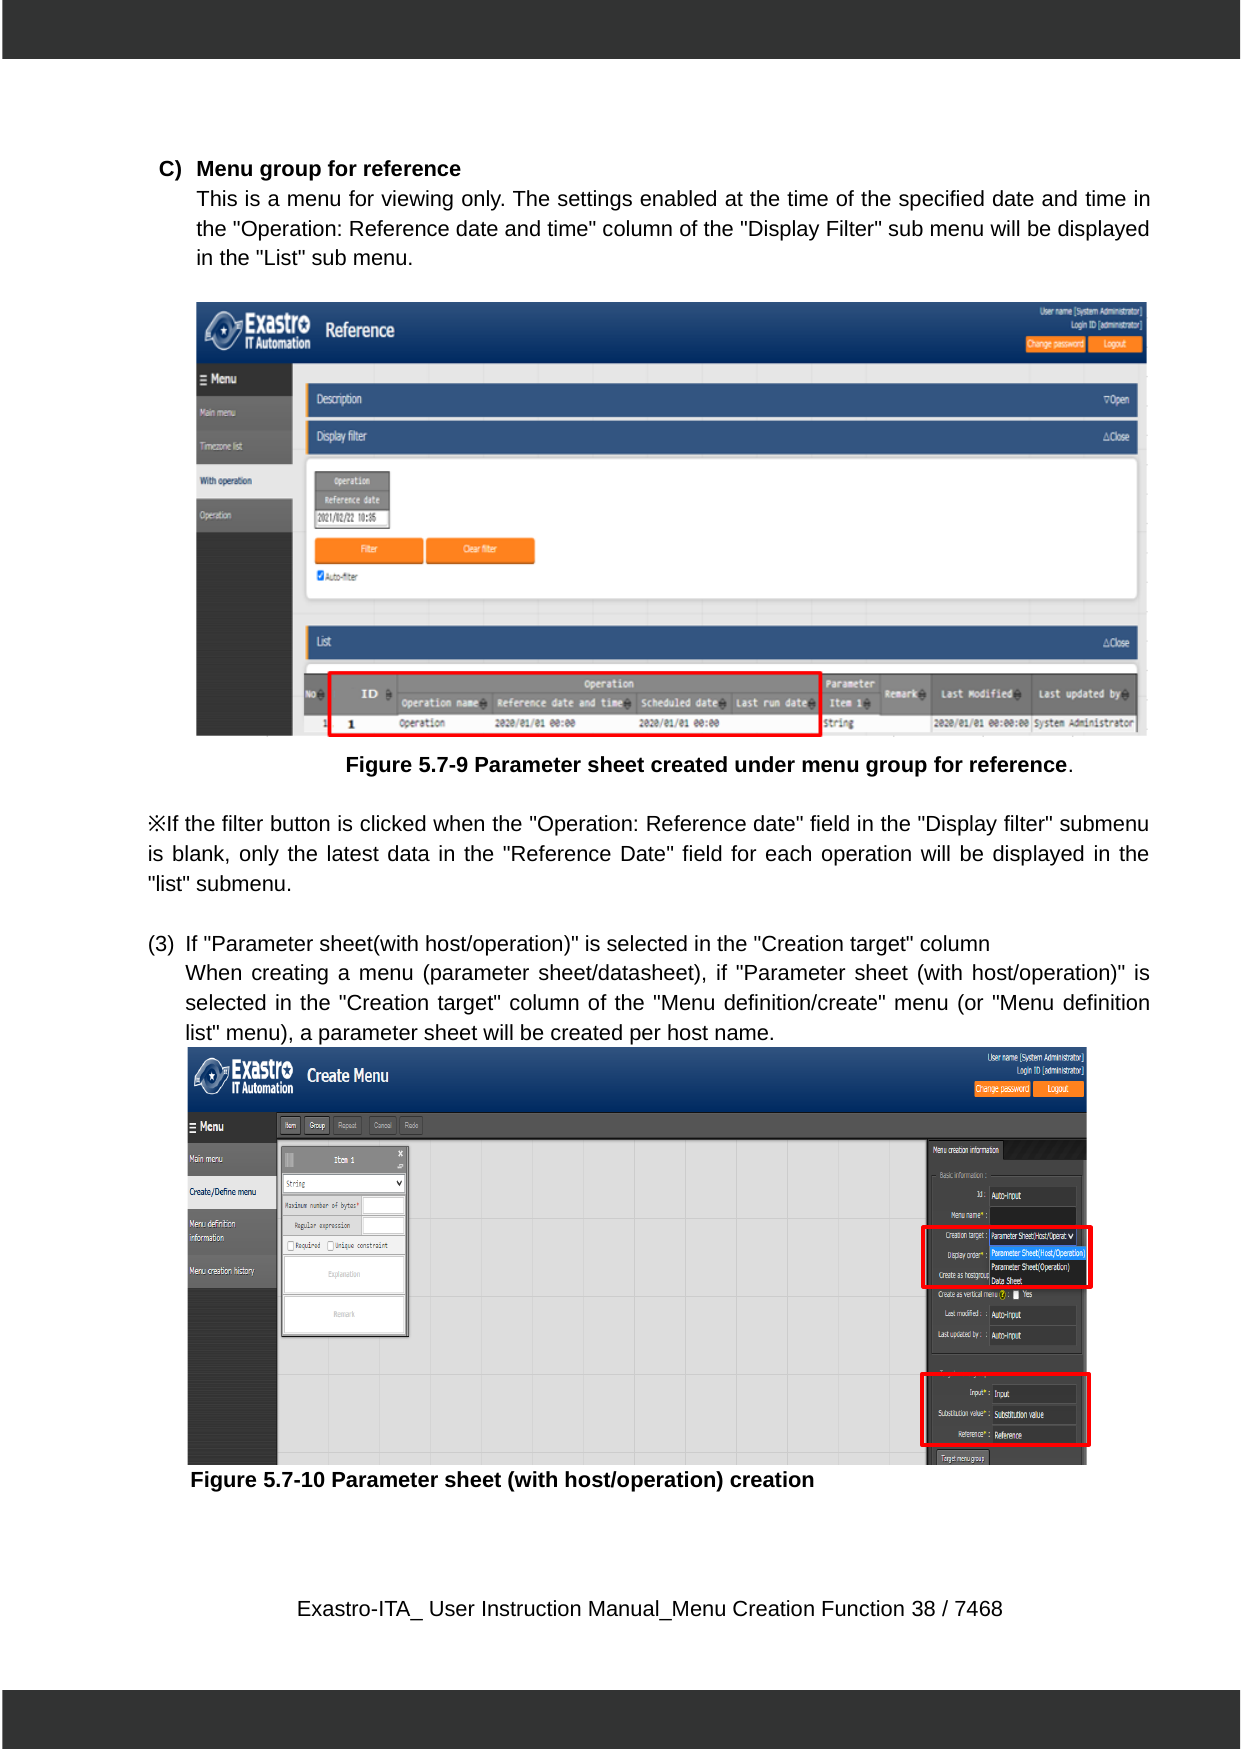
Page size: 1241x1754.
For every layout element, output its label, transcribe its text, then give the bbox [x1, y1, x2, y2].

picture [2, 1690, 1241, 1749]
picture [2, 0, 1241, 59]
list This is a menu for viewing only. The settings enabled at the time of the specified date and time in the "Operation: Reference date and time" column of the "Display Filter" sub menu will be displayed in the "List" sub menu. [196, 183, 1152, 273]
picture [196, 302, 1148, 737]
list Menu group for reference [159, 154, 1152, 183]
text Figure 5.7-9 Parameter sheet created under menu group for reference. [148, 749, 1152, 779]
picture [187, 1047, 1087, 1465]
picture [924, 1376, 1087, 1443]
text ※If the filter button is clicked when the "Operation: Reference date" field in the "Display filter" submenu is blank, only the latest data in the "Reference Date" field for each operation will be displayed in the "list" submenu. [148, 809, 1152, 898]
text Figure 5.7-10 Parameter sheet (with host/operation) creation [148, 1464, 1152, 1494]
picture [925, 1229, 1087, 1285]
list If "Parameter sheet(with host/operation)" is selected in the "Creation target" column [148, 928, 1152, 958]
list When creating a menu (parameter sheet/datasheet), if "Parameter sheet (with host/operation)" is selected in the "Creation target" column of the "Menu definition/create" menu (or "Menu definition list" menu), a parameter sheet will be created per host name. [185, 958, 1152, 1047]
